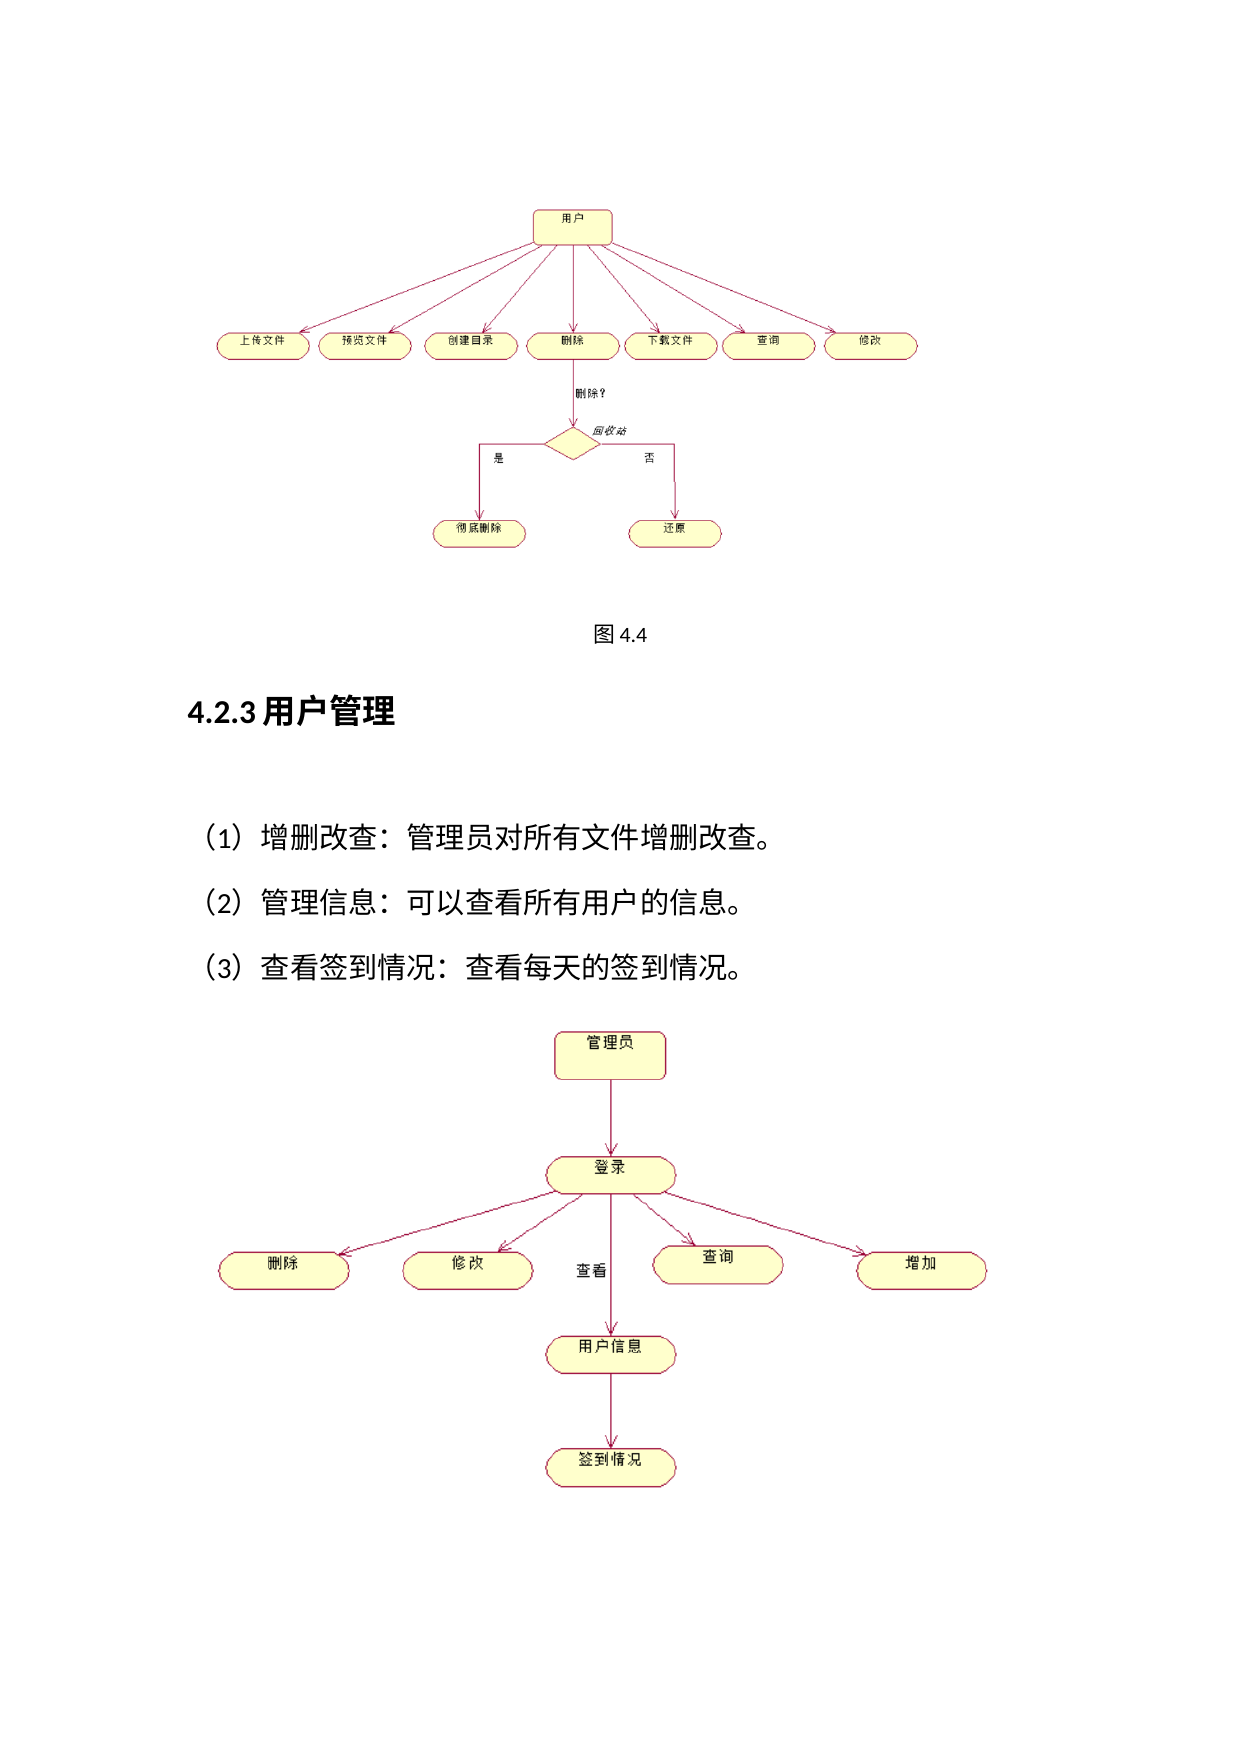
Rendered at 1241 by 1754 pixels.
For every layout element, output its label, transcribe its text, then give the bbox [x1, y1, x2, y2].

list 增删改查：管理员对所有文件增删改查。 [187, 803, 1053, 868]
picture [187, 998, 1053, 1557]
text 图4.4 [187, 617, 1053, 649]
picture [187, 162, 1052, 608]
list 查看签到情况：查看每天的签到情况。 [187, 933, 1053, 998]
list 管理信息：可以查看所有用户的信息。 [187, 868, 1053, 933]
subtitle 4.2.3用户管理 [187, 677, 1053, 742]
